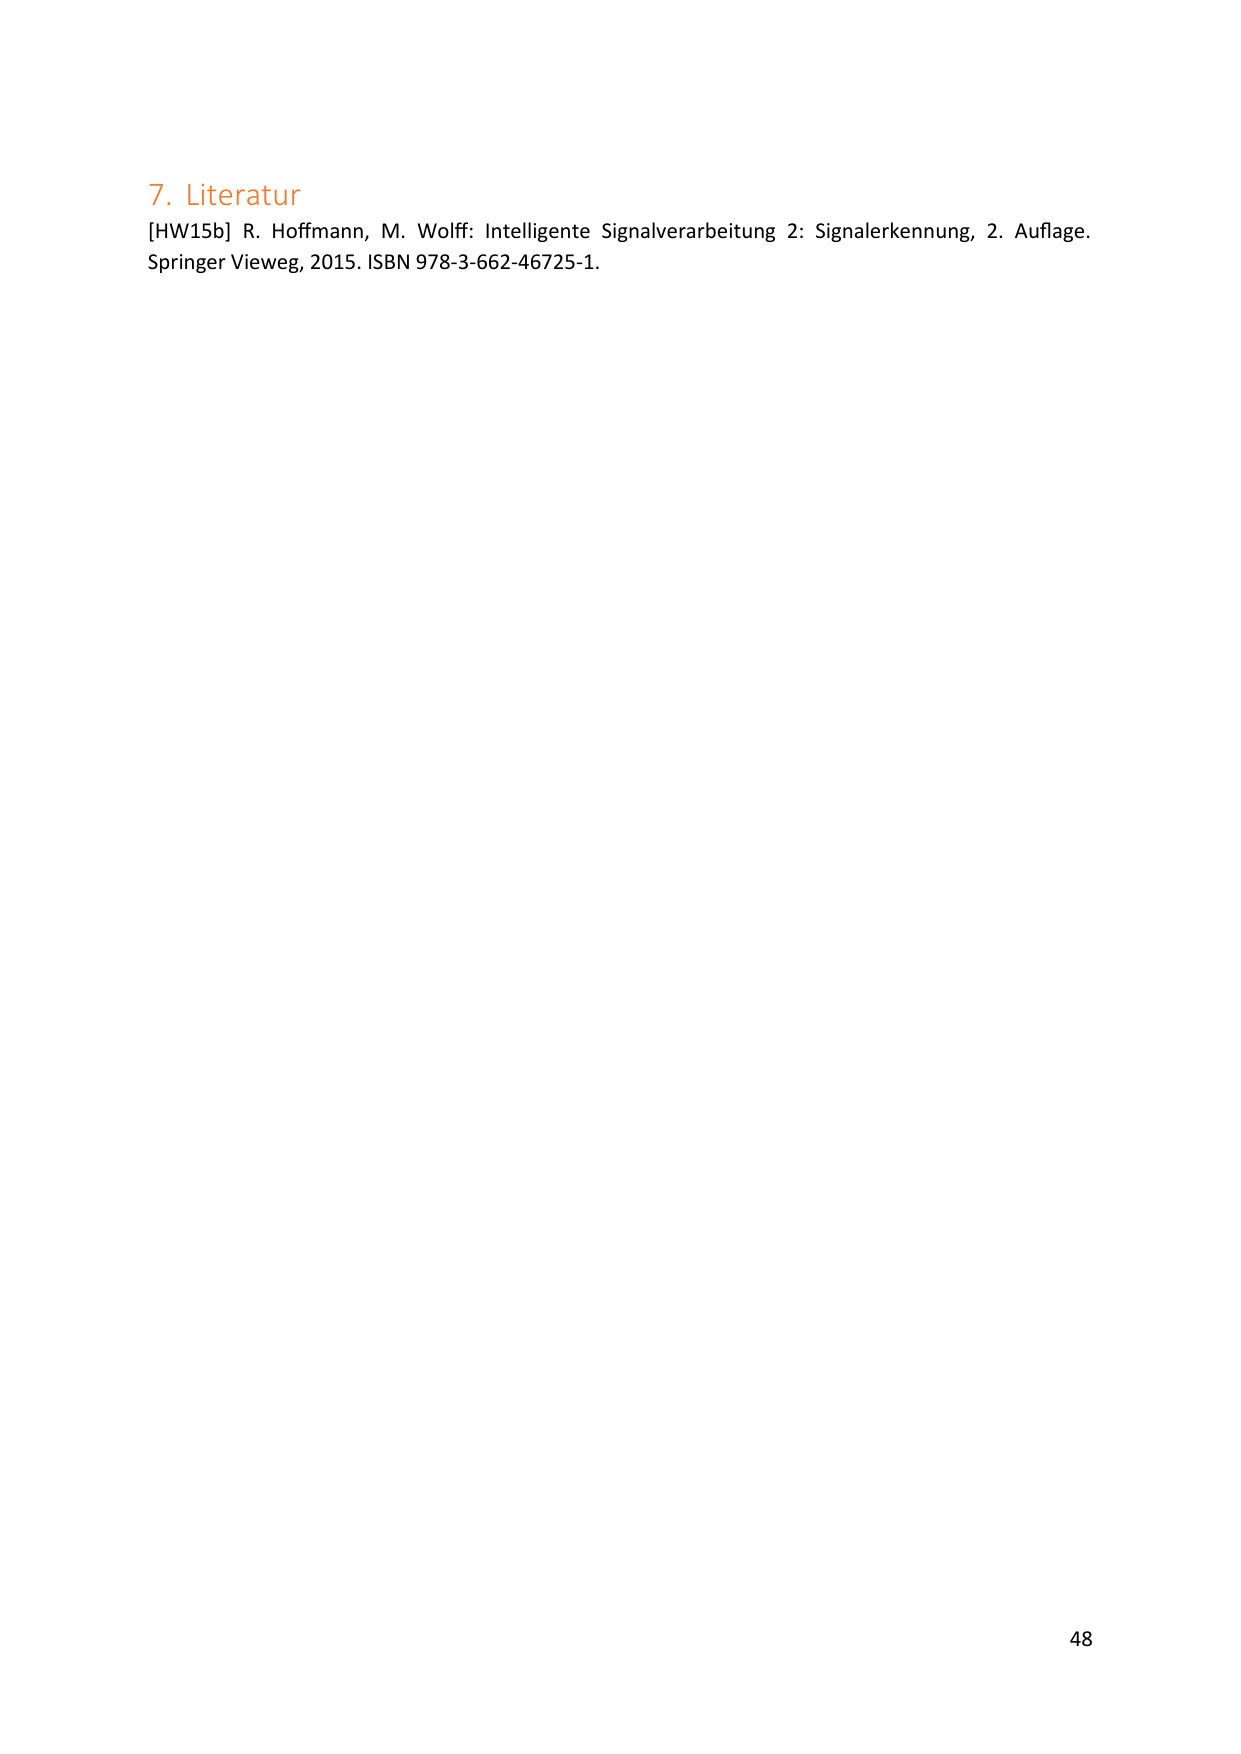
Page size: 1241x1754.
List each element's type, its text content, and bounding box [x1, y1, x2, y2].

text [HW15b] R. Hoffmann, M. Wolff: Intelligente Signalverarbeitung 2: Signalerkennung, 2. Auflage. Springer Vieweg, 2015. ISBN 978-3-662-46725-1. [148, 217, 1093, 275]
subtitle Literatur [148, 173, 1093, 213]
